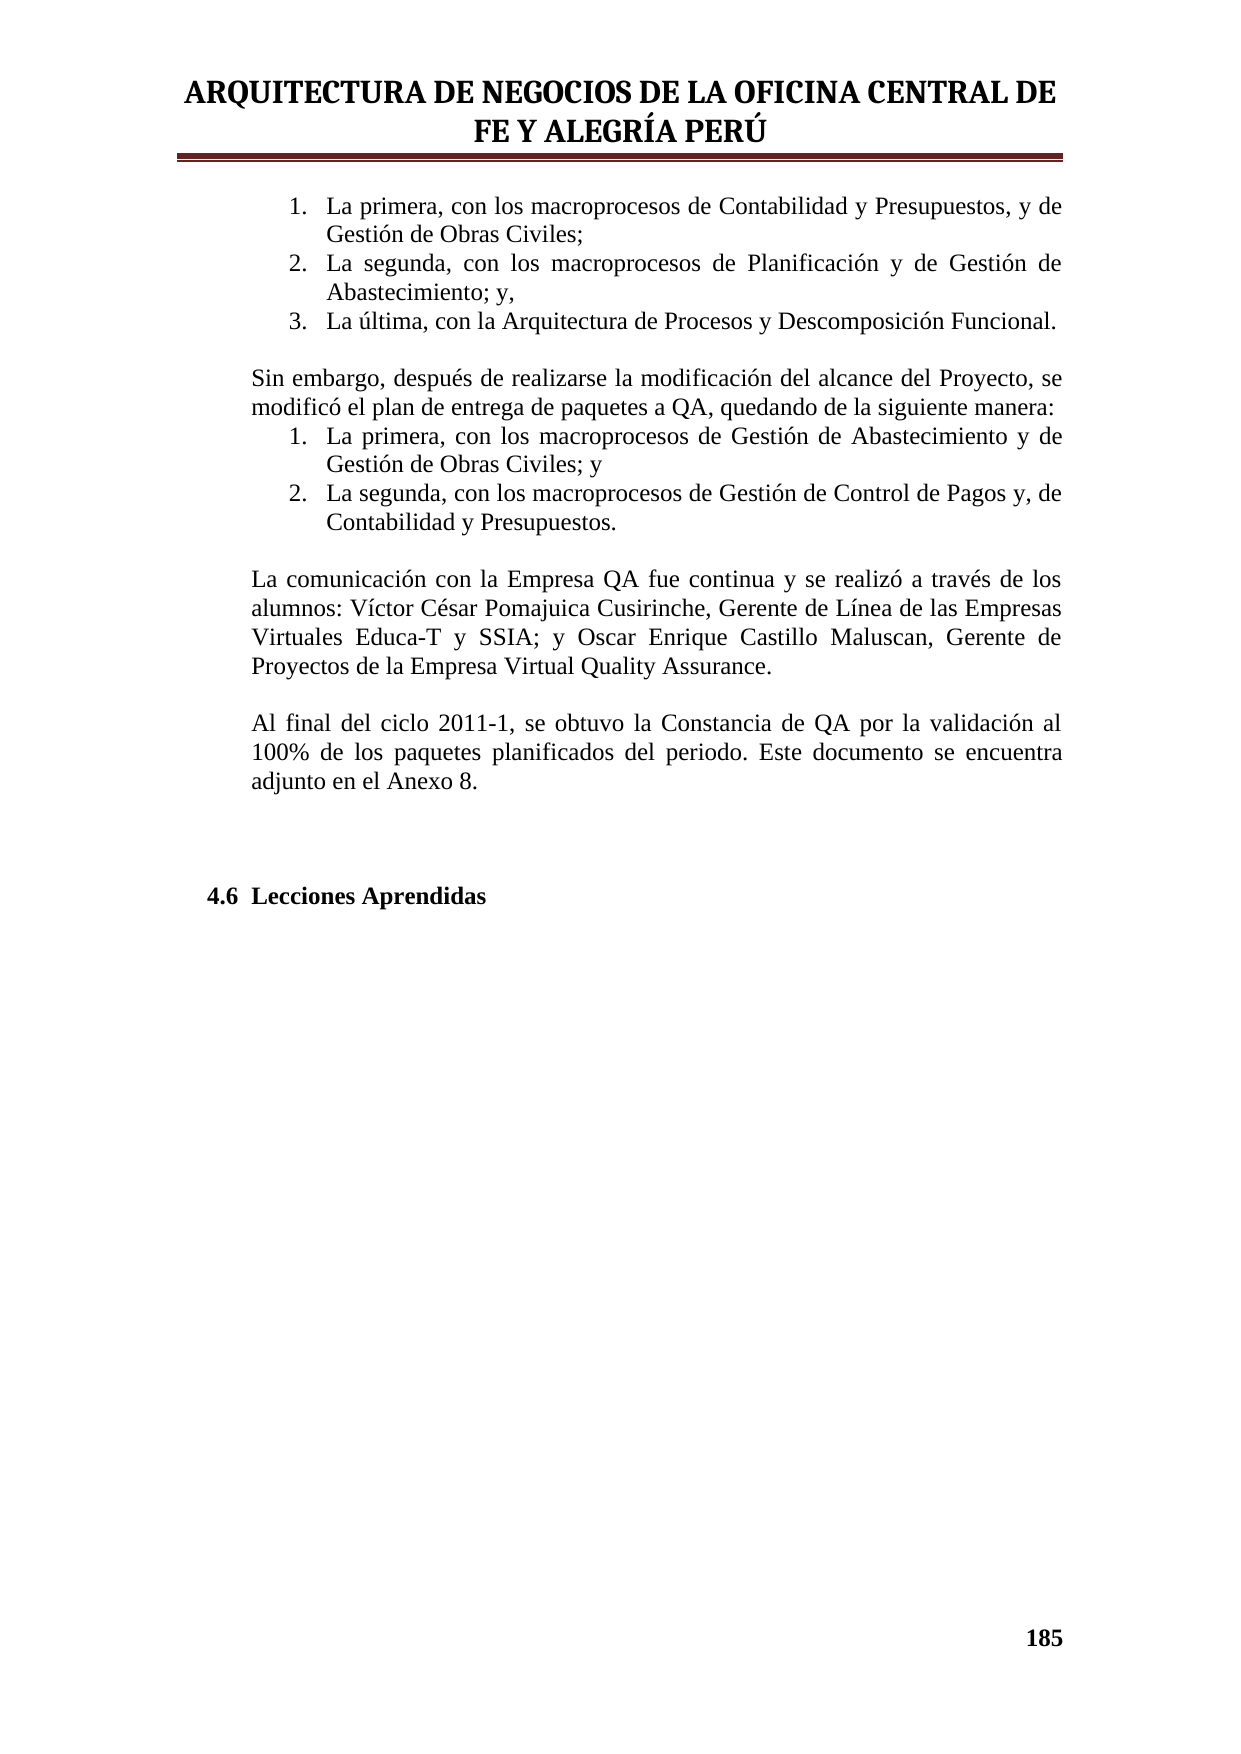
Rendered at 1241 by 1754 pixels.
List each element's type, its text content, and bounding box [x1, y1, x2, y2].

text La comunicación con la Empresa QA fue continua y se realizó a través de los alumnos: Víctor César Pomajuica Cusirinche, Gerente de Línea de las Empresas Virtuales Educa-T y SSIA; y Oscar Enrique Castillo Maluscan, Gerente de Proyectos de la Empresa Virtual Quality Assurance. [251, 564, 1063, 679]
text Al final del ciclo 2011-1, se obtuvo la Constancia de QA por la validación al 100% de los paquetes planificados del periodo. Este documento se encuentra adjunto en el Anexo 8. [251, 708, 1063, 794]
text Sin embargo, después de realizarse la modificación del alcance del Proyecto, se modificó el plan de entrega de paquetes a QA, quedando de la siguiente manera: [251, 363, 1063, 421]
list La última, con la Arquitectura de Procesos y Descomposición Funcional. [288, 306, 1063, 334]
list La segunda, con los macroprocesos de Gestión de Control de Pagos y, de Contabilidad y Presupuestos. [288, 478, 1063, 536]
list Lecciones Aprendidas [207, 881, 1063, 909]
list La segunda, con los macroprocesos de Planificación y de Gestión de Abastecimiento; y, [288, 248, 1063, 306]
list La primera, con los macroprocesos de Gestión de Abastecimiento y de Gestión de Obras Civiles; y [288, 421, 1063, 478]
list La primera, con los macroprocesos de Contabilidad y Presupuestos, y de Gestión de Obras Civiles; [288, 191, 1063, 248]
